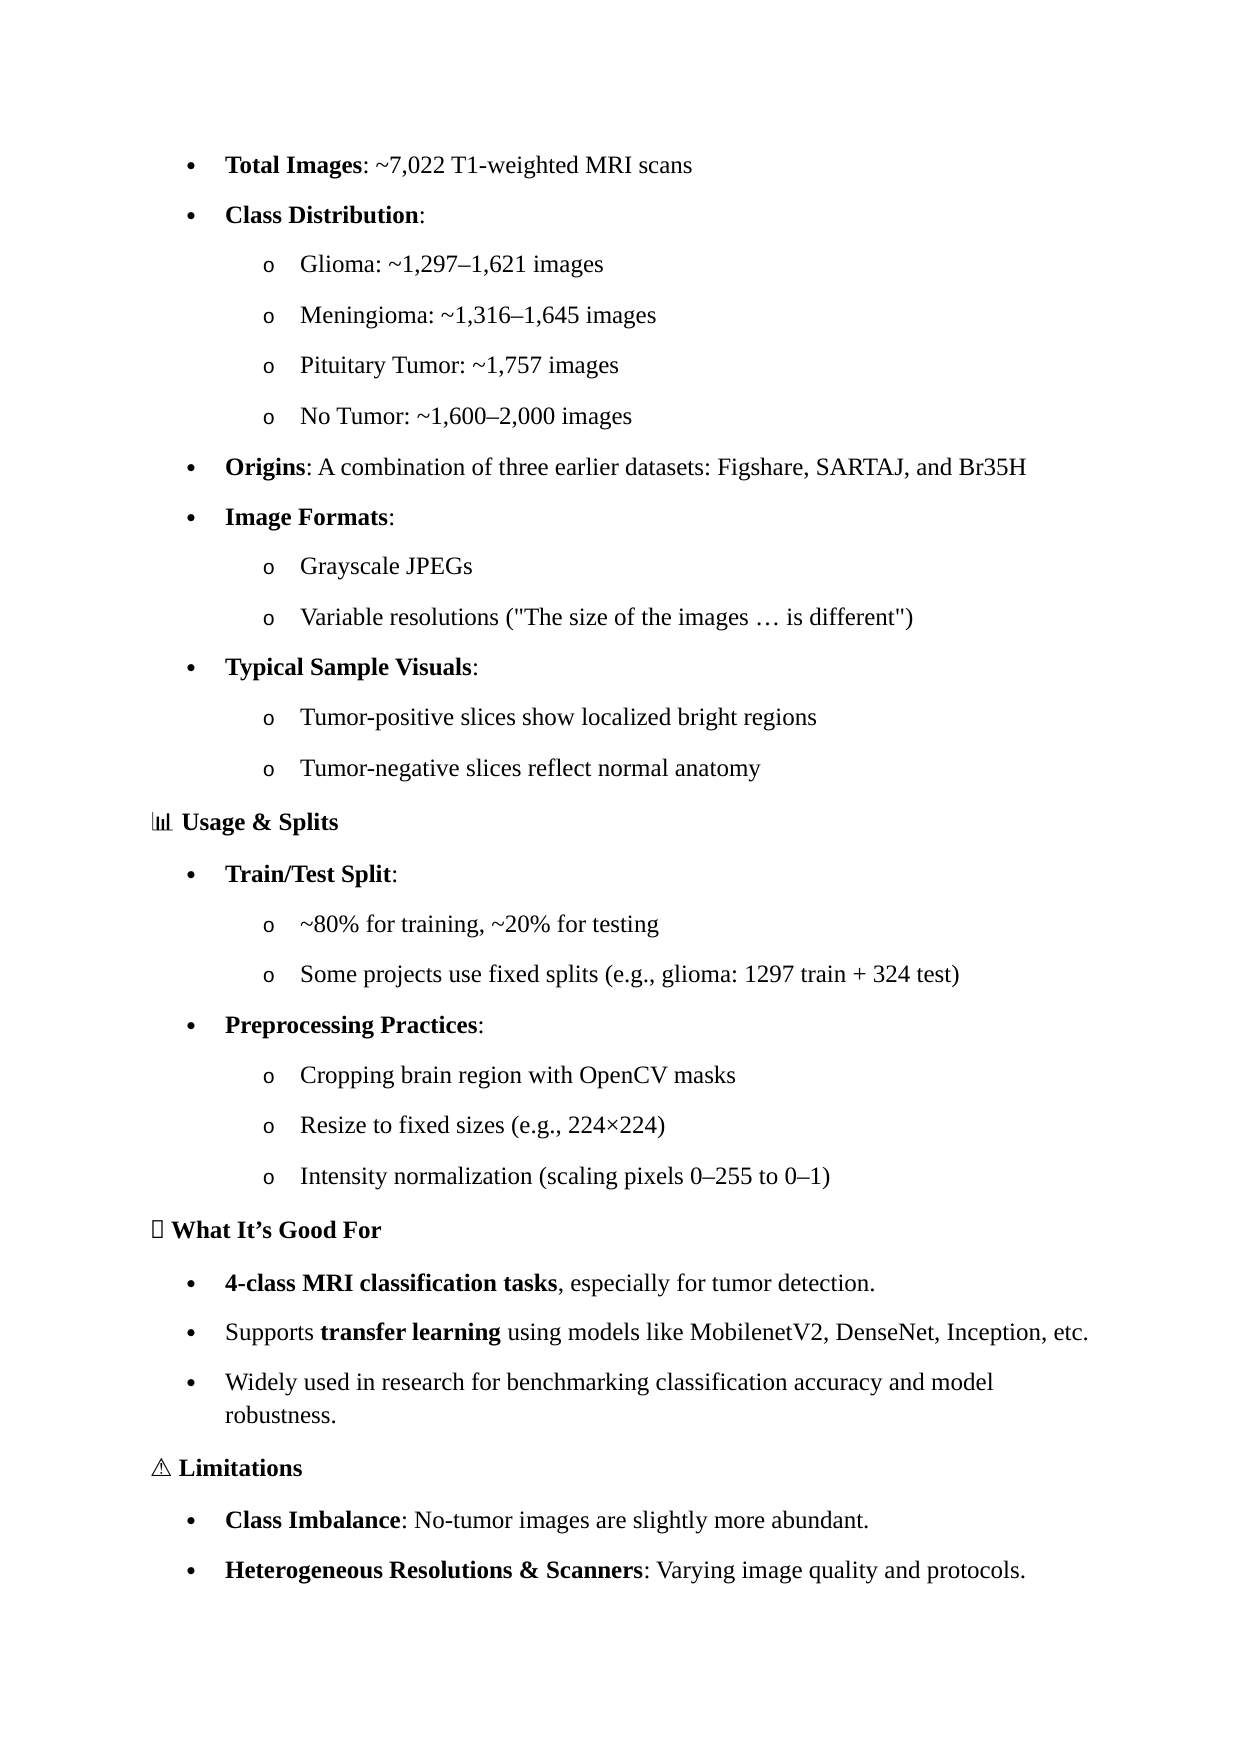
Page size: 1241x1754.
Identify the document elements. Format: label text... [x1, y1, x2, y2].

list Grayscale JPEGs [262, 551, 1090, 581]
list Supports transfer learning using models like MobilenetV2, DenseNet, Inception, etc. [187, 1317, 1090, 1346]
list Widely used in research for benchmarking classification accuracy and model robustness. [187, 1367, 1090, 1429]
list Resize to fixed sizes (e.g., 224×224) [262, 1111, 1090, 1140]
list Glioma: ~1,297–1,621 images [262, 249, 1090, 279]
list Heterogeneous Resolutions & Scanners: Varying image quality and protocols. [187, 1555, 1090, 1584]
list Class Imbalance: No-tumor images are slightly more abundant. [187, 1506, 1090, 1534]
list Preprocessing Practices: [187, 1010, 1090, 1039]
list 4-class MRI classification tasks, especially for tumor detection. [187, 1268, 1090, 1296]
list No Tumor: ~1,600–2,000 images [262, 401, 1090, 431]
list Variable resolutions ("The size of the images … is different") [262, 602, 1090, 631]
list Tumor-positive slices show localized bright regions [262, 702, 1090, 732]
list Class Distribution: [187, 200, 1090, 228]
list Meningioma: ~1,316–1,645 images [262, 300, 1090, 329]
list Some projects use fixed splits (e.g., glioma: 1297 train + 324 test) [262, 959, 1090, 989]
list Total Images: ~7,022 T1-weighted MRI scans [187, 150, 1090, 179]
list ~80% for training, ~20% for testing [262, 909, 1090, 938]
list Typical Sample Visuals: [187, 652, 1090, 681]
list Origins: A combination of three earlier datasets: Figshare, SARTAJ, and Br35H [187, 452, 1090, 481]
list Cropping brain region with OpenCV masks [262, 1060, 1090, 1089]
list Tumor-negative slices reflect normal anatomy [262, 753, 1090, 782]
list Train/Test Split: [187, 859, 1090, 888]
list Image Formats: [187, 502, 1090, 530]
list Intensity normalization (scaling pixels 0–255 to 0–1) [262, 1161, 1090, 1191]
text 📊 Usage & Splits [150, 803, 1090, 837]
text ⚠️ Limitations [150, 1450, 1090, 1484]
text ✅ What It’s Good For [150, 1212, 1090, 1246]
list Pituitary Tumor: ~1,757 images [262, 351, 1090, 380]
